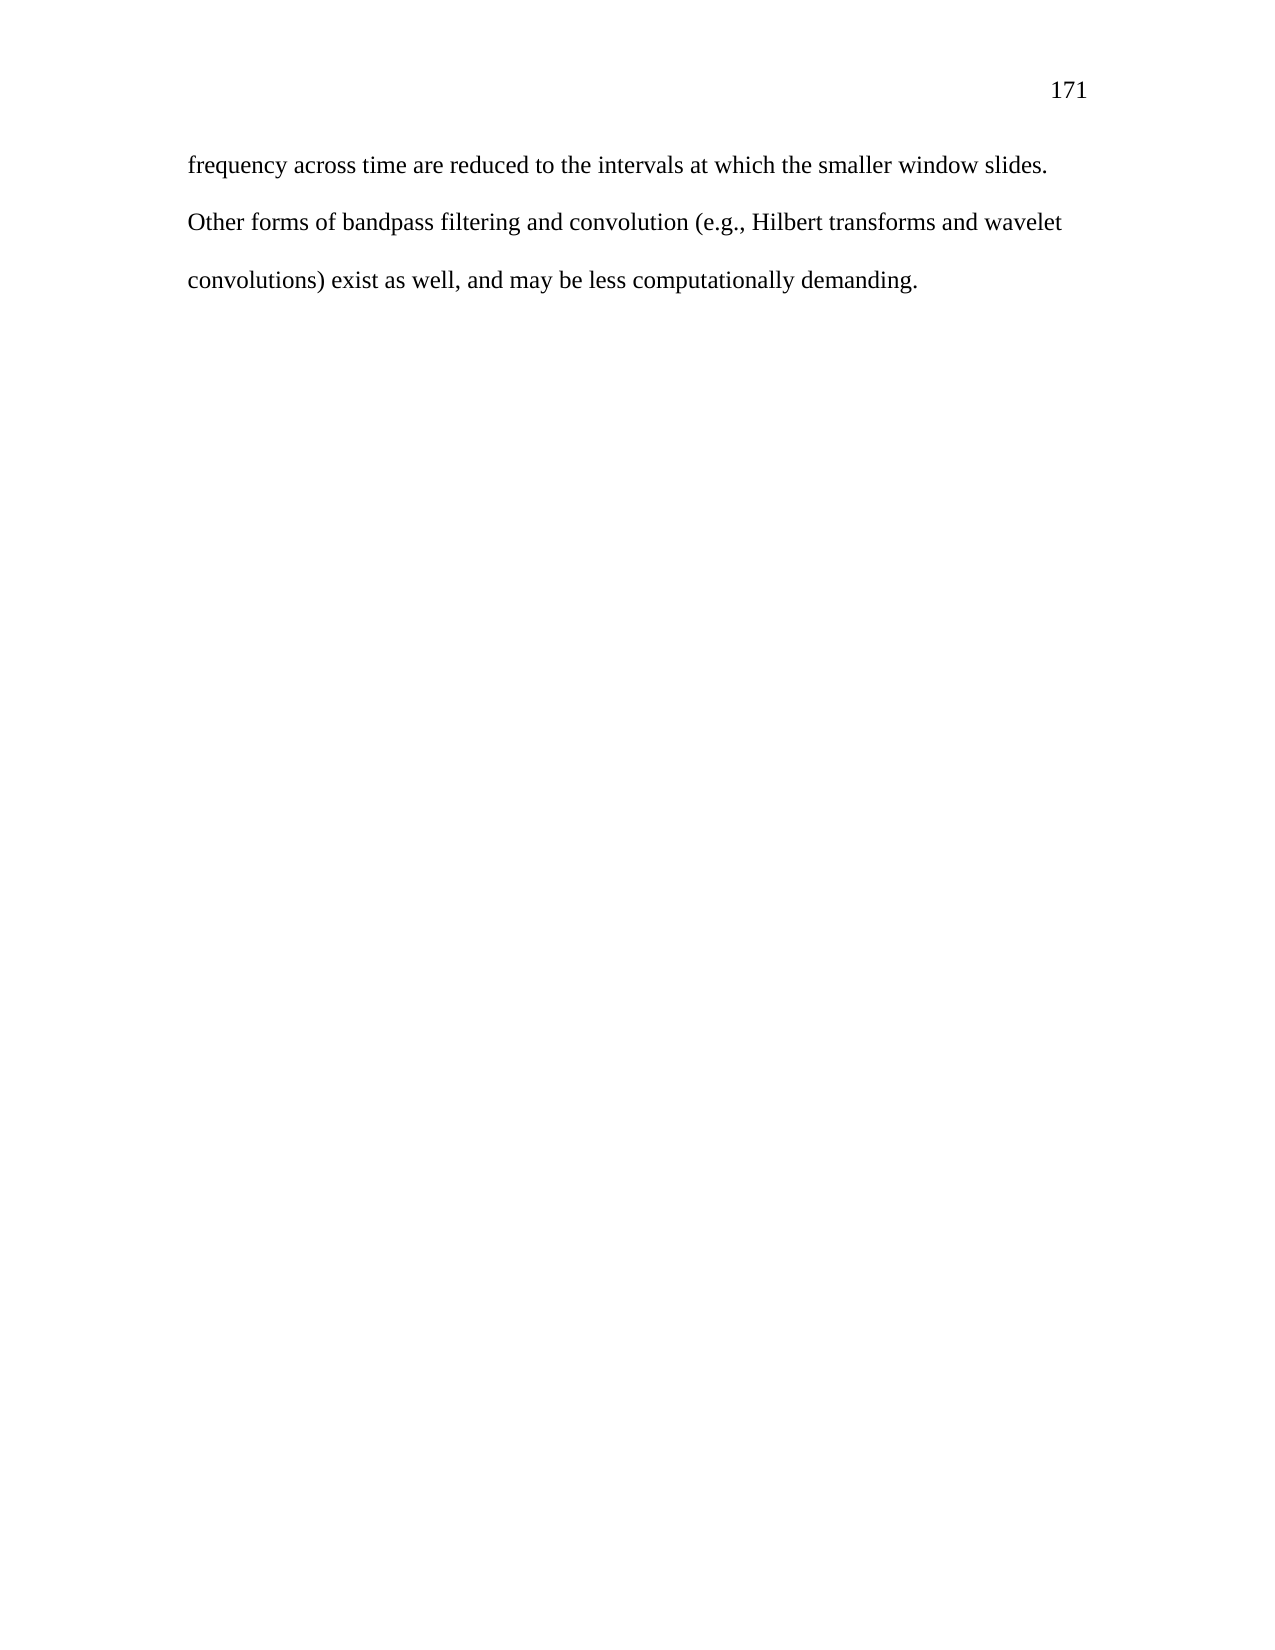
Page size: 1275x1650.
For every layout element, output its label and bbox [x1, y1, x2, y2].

text [187, 150, 1087, 294]
